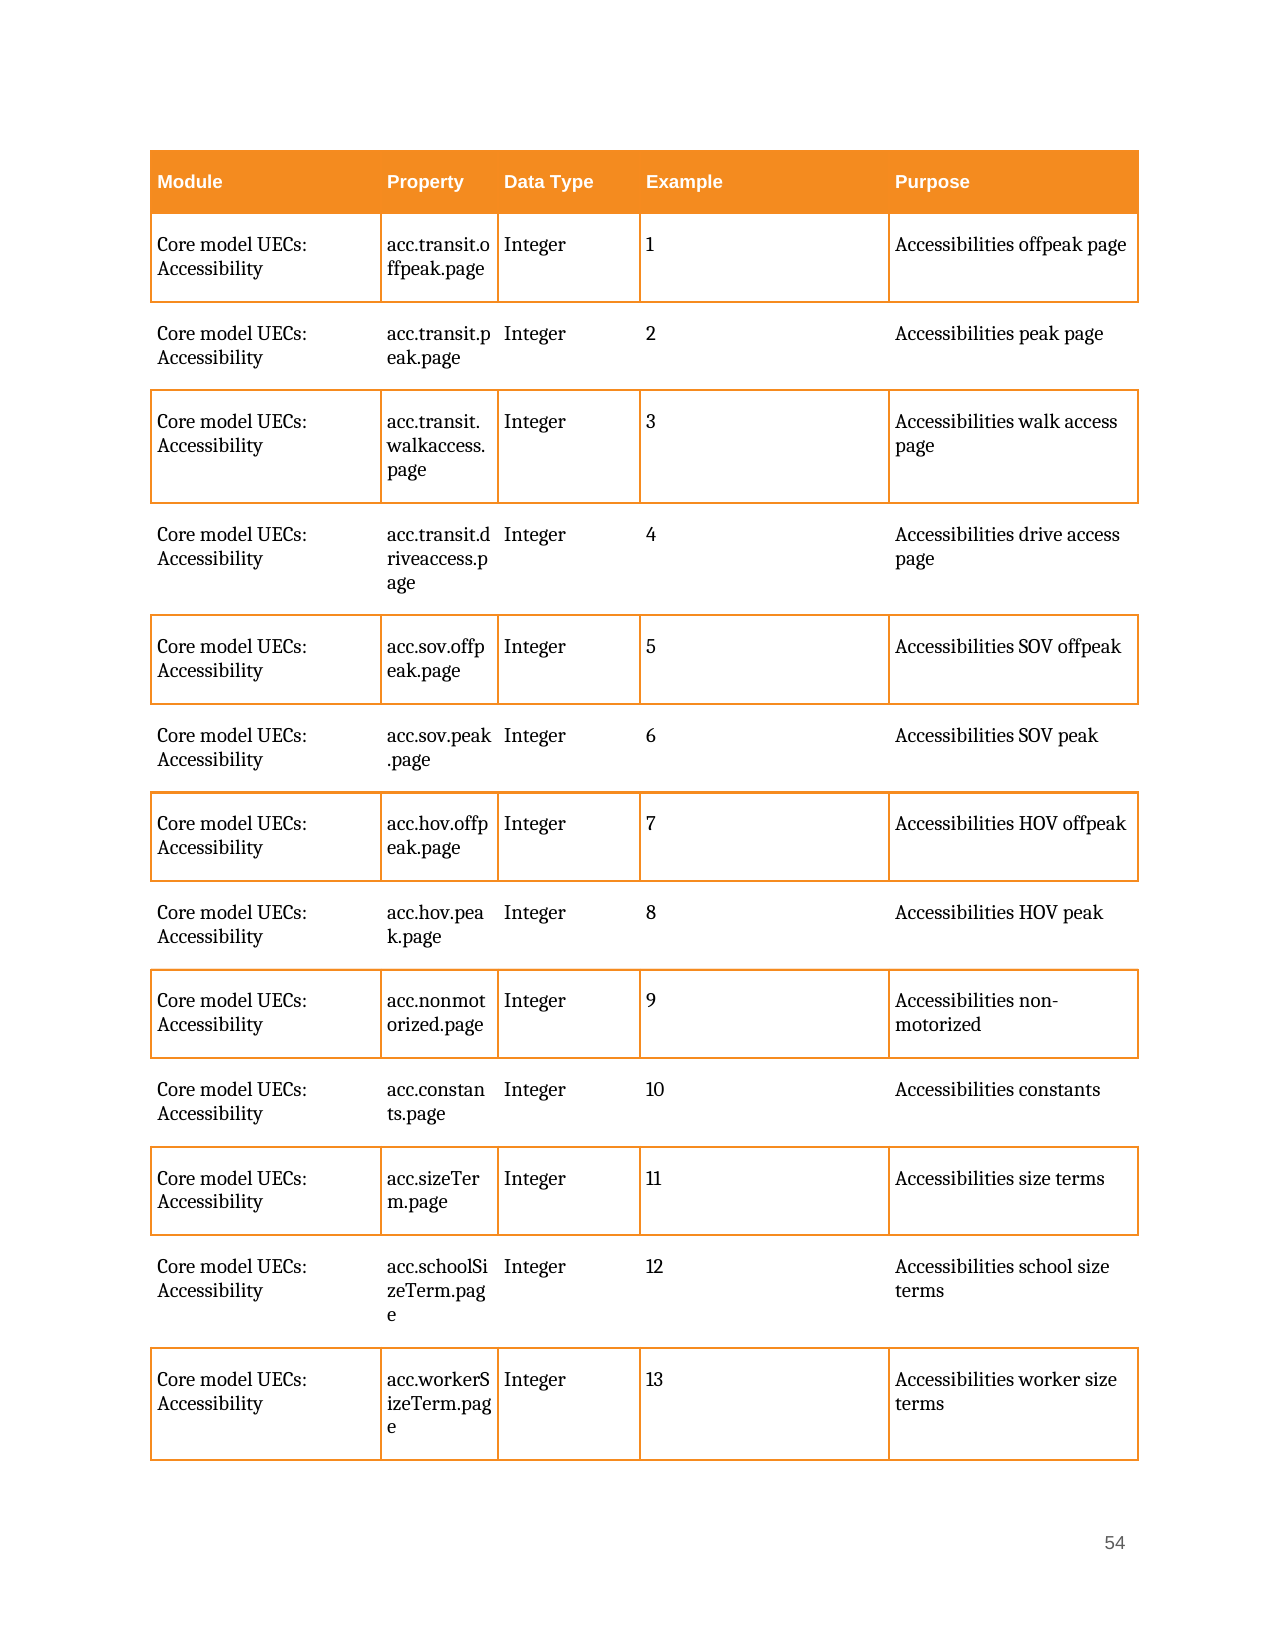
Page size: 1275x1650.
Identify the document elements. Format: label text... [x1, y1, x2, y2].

table_cell Core model UECs: Accessibility [152, 794, 380, 880]
table_cell acc.sov.offpeak.page [382, 616, 497, 703]
table_cell 3 [641, 391, 888, 502]
table_cell Core model UECs: Accessibility [152, 214, 380, 301]
table_cell Integer [499, 214, 639, 301]
table_cell Accessibilities SOV offpeak [890, 616, 1137, 703]
table_cell Integer [499, 391, 639, 502]
table_cell 1 [641, 214, 888, 301]
table_cell Core model UECs: Accessibility [152, 616, 380, 703]
table_cell acc.hov.peak.page [381, 882, 498, 968]
table_cell acc.workerSizeTerm.page [382, 1349, 497, 1459]
table_cell Core model UECs: Accessibility [152, 1148, 380, 1234]
table_cell Accessibilities offpeak page [890, 214, 1137, 301]
table_cell Core model UECs: Accessibility [152, 971, 380, 1057]
table_header Module [152, 152, 380, 212]
table_cell Core model UECs: Accessibility [152, 391, 380, 502]
table_header Property [382, 152, 497, 212]
table_cell Core model UECs: Accessibility [152, 1349, 380, 1459]
table_cell Accessibilities non-motorized [890, 971, 1137, 1057]
table_cell Core model UECs: Accessibility [151, 882, 381, 968]
table_cell 2 [640, 303, 889, 389]
table_cell Accessibilities school size terms [889, 1236, 1138, 1347]
table_cell 4 [640, 504, 889, 614]
table_cell 13 [641, 1349, 888, 1459]
table_cell Accessibilities walk access page [890, 391, 1137, 502]
table_cell Integer [498, 1059, 640, 1146]
table_cell Integer [499, 1349, 639, 1459]
table_header Example [641, 152, 888, 212]
table_cell Integer [498, 504, 640, 614]
table_cell Accessibilities worker size terms [890, 1349, 1137, 1459]
table_cell Accessibilities HOV offpeak [890, 794, 1137, 880]
table_cell 10 [640, 1059, 889, 1146]
table_header Data Type [499, 152, 639, 212]
table_cell acc.transit.walkaccess.page [382, 391, 497, 502]
table_cell Core model UECs: Accessibility [151, 1059, 381, 1146]
table_cell 11 [641, 1148, 888, 1234]
table_header Purpose [890, 152, 1137, 212]
table_cell acc.transit.driveaccess.page [381, 504, 498, 614]
table_cell Accessibilities SOV peak [889, 705, 1138, 791]
table_cell Integer [498, 1236, 640, 1347]
table_cell 8 [640, 882, 889, 968]
table_cell Integer [498, 303, 640, 389]
table_cell Core model UECs: Accessibility [151, 303, 381, 389]
table_cell Integer [499, 616, 639, 703]
table_cell acc.transit.peak.page [381, 303, 498, 389]
table_cell Core model UECs: Accessibility [151, 1236, 381, 1347]
table_cell 7 [641, 794, 888, 880]
table_cell 9 [641, 971, 888, 1057]
table_cell Integer [499, 971, 639, 1057]
table_cell Integer [499, 1148, 639, 1234]
table_cell 6 [640, 705, 889, 791]
table_cell 12 [640, 1236, 889, 1347]
table_cell acc.sizeTerm.page [382, 1148, 497, 1234]
table_cell Integer [498, 882, 640, 968]
table_cell Accessibilities HOV peak [889, 882, 1138, 968]
table_cell Integer [499, 794, 639, 880]
table_cell acc.hov.offpeak.page [382, 794, 497, 880]
table_cell Accessibilities size terms [890, 1148, 1137, 1234]
table_cell acc.constants.page [381, 1059, 498, 1146]
table_cell acc.transit.offpeak.page [382, 214, 497, 301]
table_cell acc.schoolSizeTerm.page [381, 1236, 498, 1347]
table_cell Core model UECs: Accessibility [151, 504, 381, 614]
table_cell Core model UECs: Accessibility [151, 705, 381, 791]
table_cell Accessibilities constants [889, 1059, 1138, 1146]
table_cell acc.nonmotorized.page [382, 971, 497, 1057]
table_cell Accessibilities peak page [889, 303, 1138, 389]
table_cell Accessibilities drive access page [889, 504, 1138, 614]
table_cell acc.sov.peak.page [381, 705, 498, 791]
table_cell 5 [641, 616, 888, 703]
table_cell Integer [498, 705, 640, 791]
